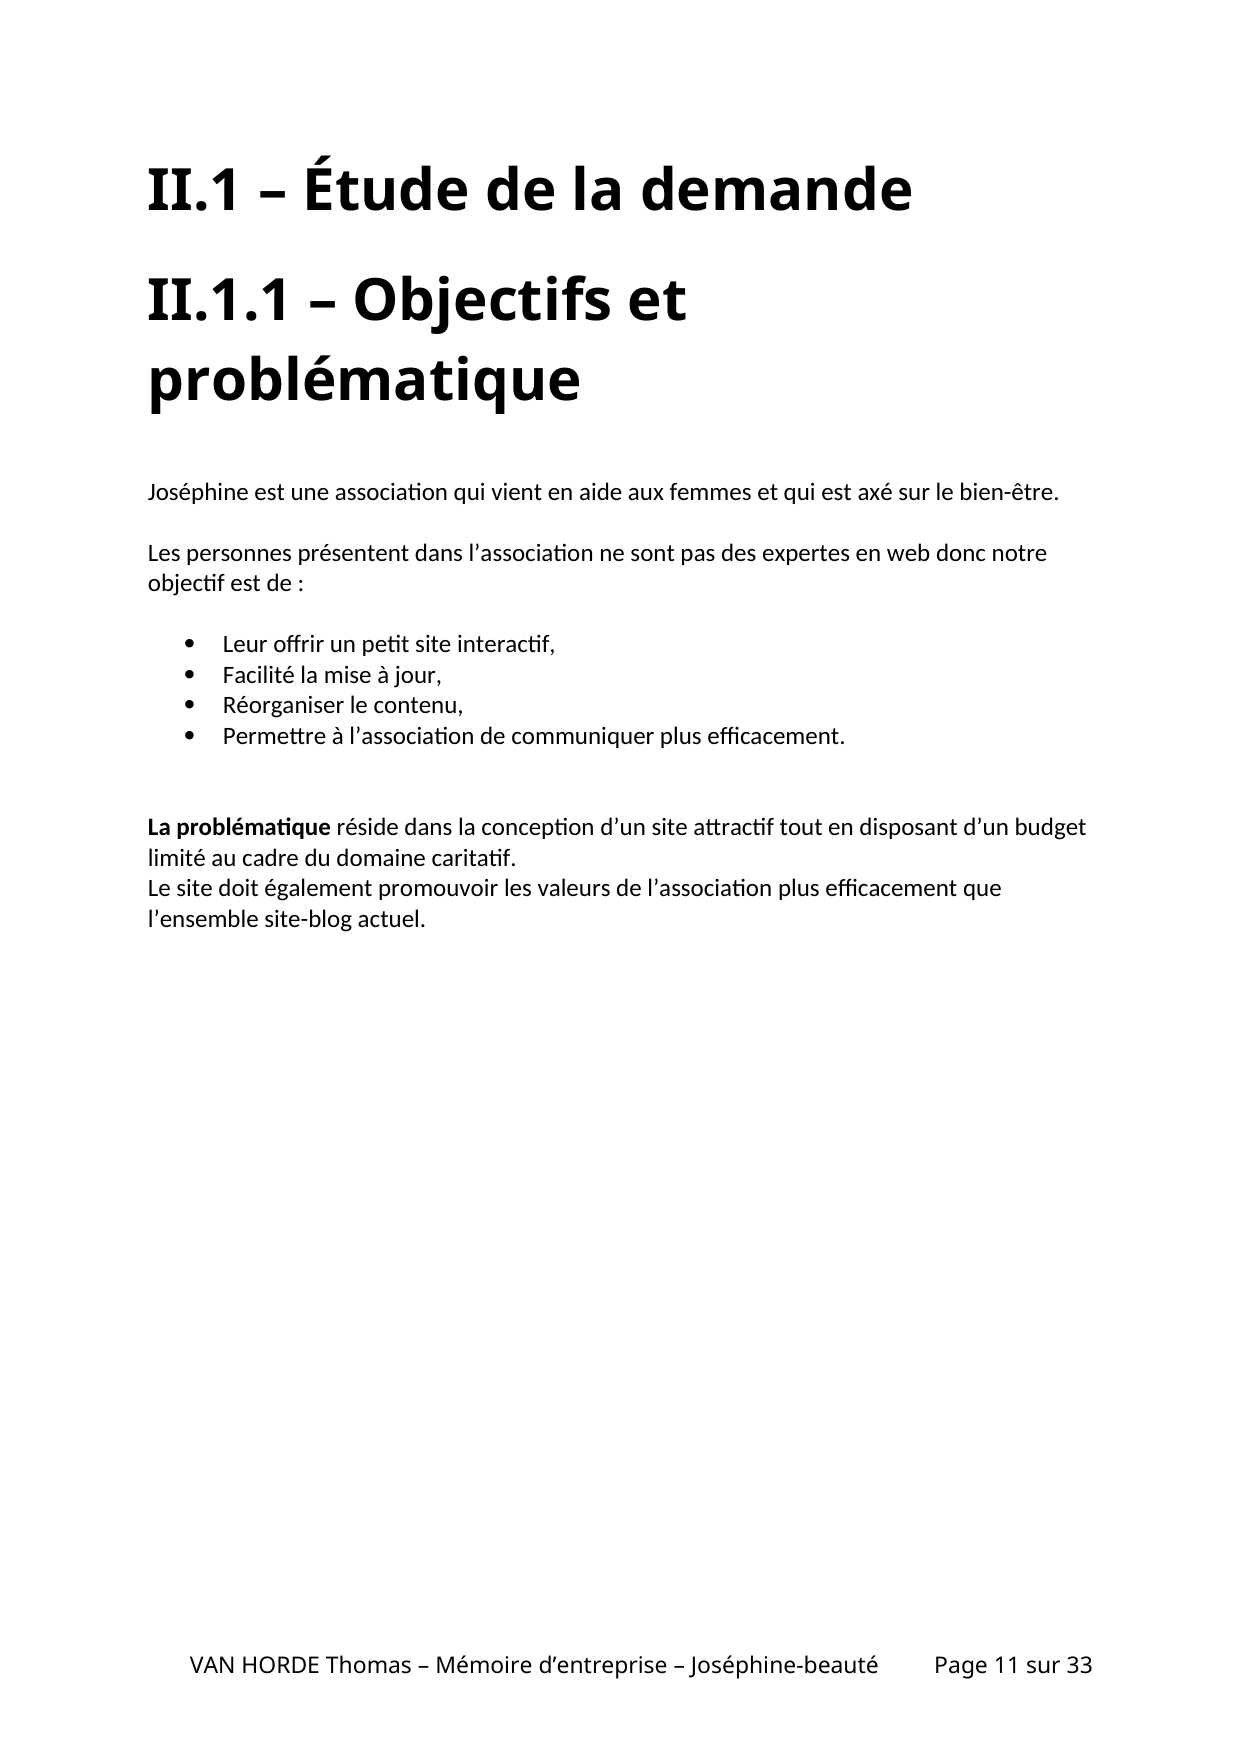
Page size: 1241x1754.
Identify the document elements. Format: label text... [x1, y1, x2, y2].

text Joséphine est une association qui vient en aide aux femmes et qui est axé sur le bien-être. [148, 476, 1093, 506]
text II.1.1 – Objectifs et problématique [148, 258, 1093, 417]
text Les personnes présentent dans l’association ne sont pas des expertes en web donc notre objectif est de : [148, 537, 1093, 598]
list Leur offrir un petit site interactif, [185, 628, 1093, 659]
list Réorganiser le contenu, [185, 689, 1093, 720]
text Le site doit également promouvoir les valeurs de l’association plus efficacement que l’ensemble site-blog actuel. [148, 873, 1093, 934]
text La problématique réside dans la conception d’un site attractif tout en disposant d’un budget limité au cadre du domaine caritatif. [148, 812, 1093, 873]
list Facilité la mise à jour, [185, 659, 1093, 689]
list Permettre à l’association de communiquer plus efficacement. [185, 720, 1093, 751]
text II.1 – Étude de la demande [148, 148, 1093, 227]
